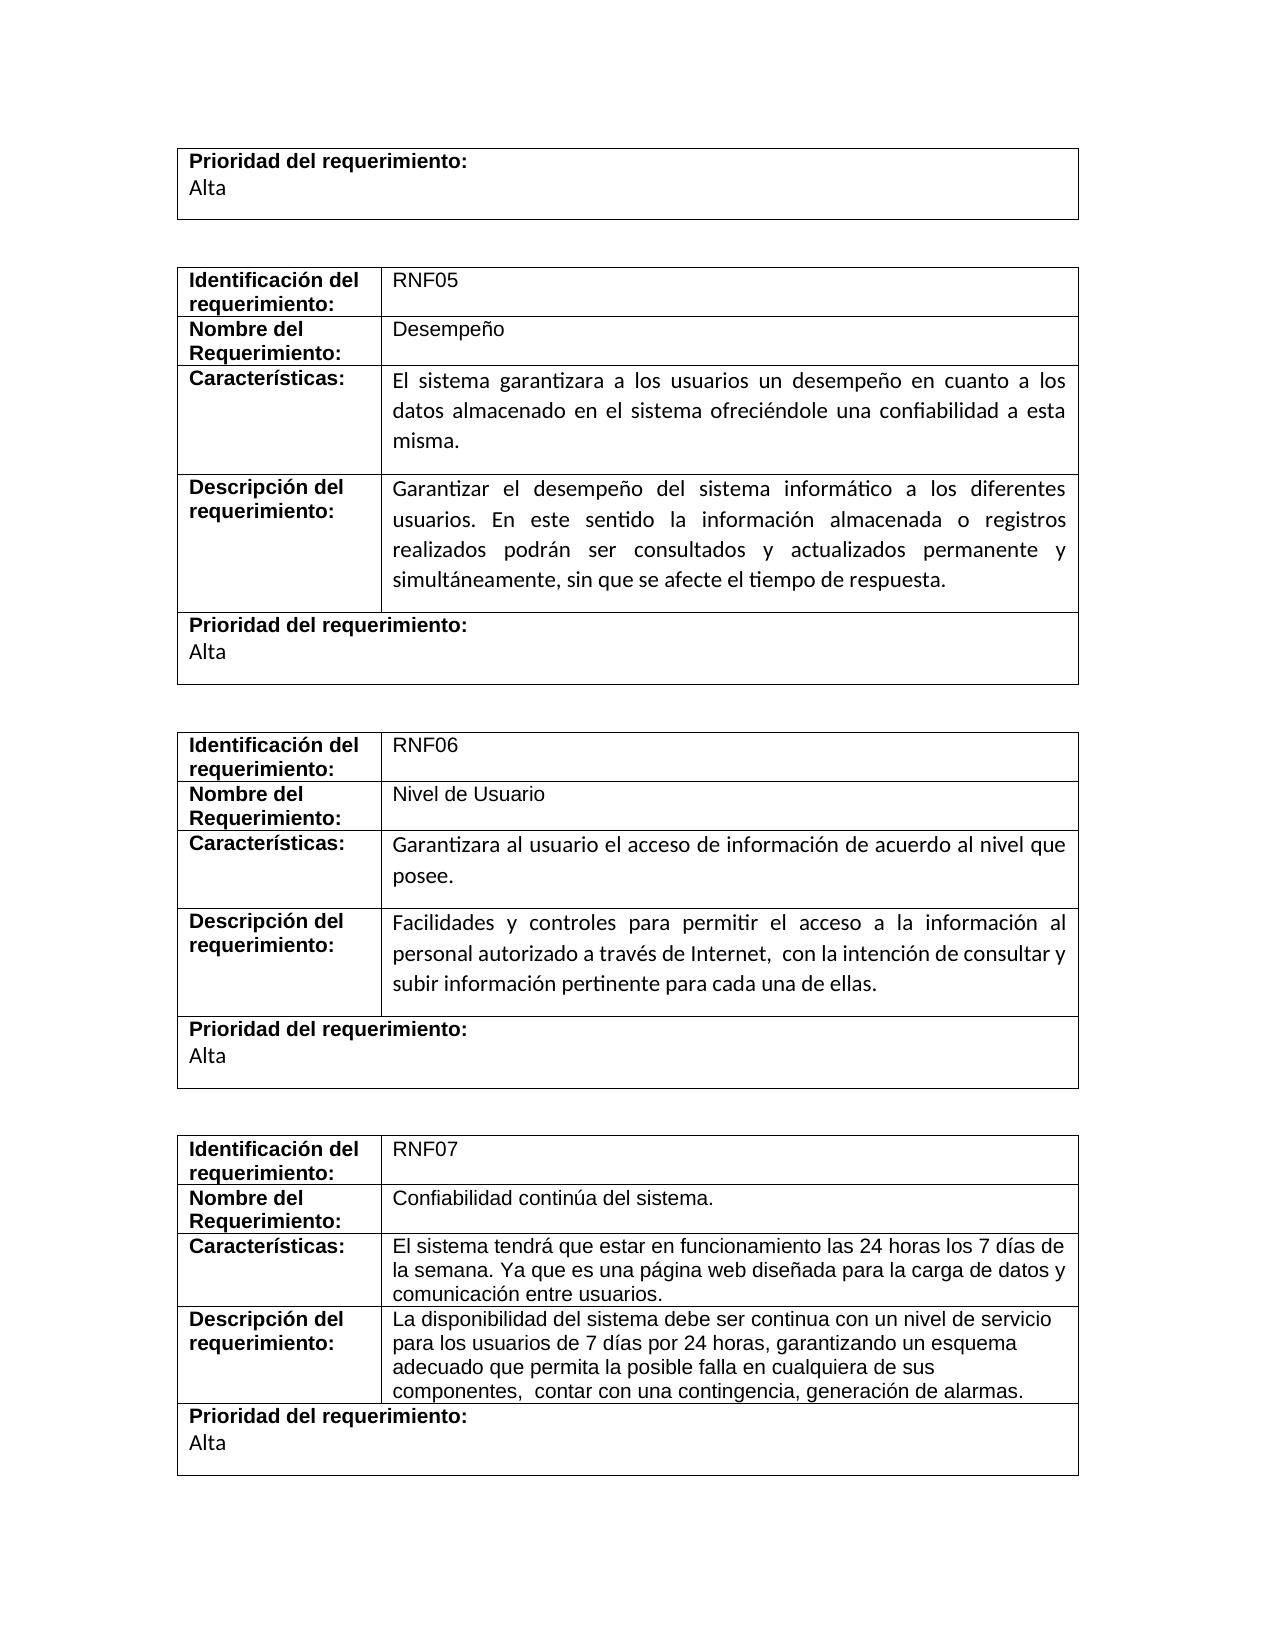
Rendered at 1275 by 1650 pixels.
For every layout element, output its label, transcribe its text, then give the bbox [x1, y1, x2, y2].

table_cell Características: [178, 1234, 381, 1306]
table_cell Descripción del requerimiento: [178, 909, 381, 1016]
table_header RNF07 [382, 1136, 1078, 1184]
table_cell Prioridad del requerimiento: Alta [178, 149, 1078, 219]
table_cell Desempeño [382, 317, 1078, 365]
table_header RNF06 [382, 733, 1078, 781]
table_cell Prioridad del requerimiento: Alta [178, 1017, 1078, 1087]
table_header Identificación del requerimiento: [178, 268, 381, 316]
table_cell Garantizara al usuario el acceso de información de acuerdo al nivel que posee. [382, 831, 1078, 907]
table_cell Descripción del requerimiento: [178, 475, 381, 612]
table_header Identificación del requerimiento: [178, 1136, 381, 1184]
table_cell La disponibilidad del sistema debe ser continua con un nivel de servicio para los usuarios de 7 días por 24 horas, garantizando un esquema adecuado que permita la posible falla en cualquiera de sus componentes, contar con una contingencia, generación de alarmas. [382, 1307, 1078, 1403]
table_cell Características: [178, 831, 381, 907]
table_cell Prioridad del requerimiento: Alta [178, 613, 1078, 684]
table_header RNF05 [382, 268, 1078, 316]
table_cell Garantizar el desempeño del sistema informático a los diferentes usuarios. En este sentido la información almacenada o registros realizados podrán ser consultados y actualizados permanente y simultáneamente, sin que se afecte el tiempo de respuesta. [382, 475, 1078, 612]
table_cell Confiabilidad continúa del sistema. [382, 1185, 1078, 1233]
table_cell Características: [178, 366, 381, 473]
table_cell Descripción del requerimiento: [178, 1307, 381, 1403]
table_cell Prioridad del requerimiento: Alta [178, 1404, 1078, 1475]
table_cell Nivel de Usuario [382, 782, 1078, 829]
table_cell Nombre del Requerimiento: [178, 317, 381, 365]
table_cell Nombre del Requerimiento: [178, 782, 381, 829]
table_header Identificación del requerimiento: [178, 733, 381, 781]
table_cell Facilidades y controles para permitir el acceso a la información al personal autorizado a través de Internet, con la intención de consultar y subir información pertinente para cada una de ellas. [382, 909, 1078, 1016]
table_cell Nombre del Requerimiento: [178, 1185, 381, 1233]
table_cell El sistema garantizara a los usuarios un desempeño en cuanto a los datos almacenado en el sistema ofreciéndole una confiabilidad a esta misma. [382, 366, 1078, 473]
table_cell El sistema tendrá que estar en funcionamiento las 24 horas los 7 días de la semana. Ya que es una página web diseñada para la carga de datos y comunicación entre usuarios. [382, 1234, 1078, 1306]
